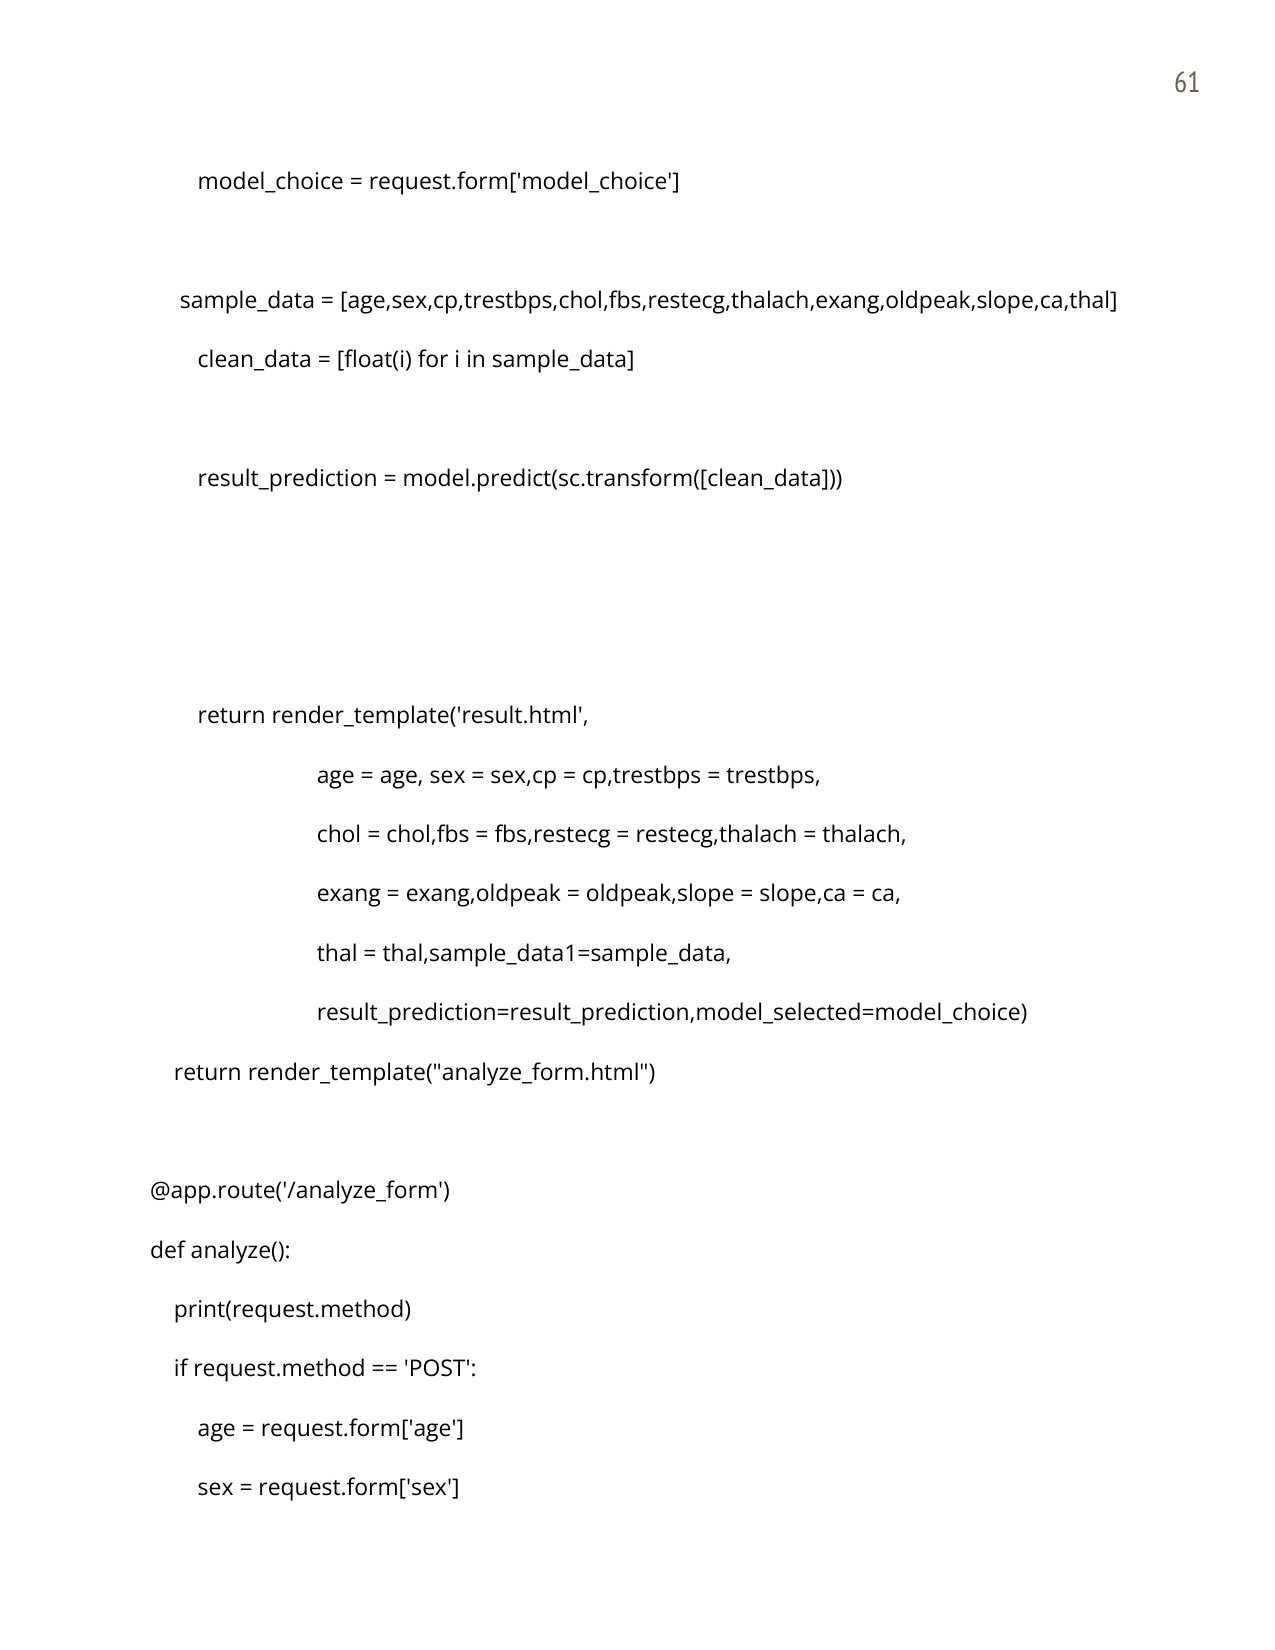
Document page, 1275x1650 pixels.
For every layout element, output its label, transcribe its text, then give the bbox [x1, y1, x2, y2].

text age = request.form['age'] [150, 1412, 1125, 1443]
text sex = request.form['sex'] [150, 1471, 1125, 1502]
text thal = thal,sample_data1=sample_data, [150, 937, 1125, 968]
text if request.method == 'POST': [150, 1352, 1125, 1383]
text result_prediction=result_prediction,model_selected=model_choice) [150, 996, 1125, 1027]
text age = age, sex = sex,cp = cp,trestbps = trestbps, [150, 758, 1125, 790]
text chol = chol,fbs = fbs,restecg = restecg,thalach = thalach, [150, 818, 1125, 849]
text @app.route('/analyze_form') [150, 1174, 1125, 1205]
text def analyze(): [150, 1233, 1125, 1265]
text result_prediction = model.predict(sc.transform([clean_data])) [150, 462, 1125, 493]
text model_choice = request.form['model_choice'] [150, 165, 1125, 196]
text return render_template("analyze_form.html") [150, 1055, 1125, 1087]
text clean_data = [float(i) for i in sample_data] [150, 343, 1125, 374]
text return render_template('result.html', [150, 699, 1125, 730]
text sample_data = [age,sex,cp,trestbps,chol,fbs,restecg,thalach,exang,oldpeak,slope,ca,thal] [150, 283, 1125, 315]
text print(request.method) [150, 1293, 1125, 1324]
text exang = exang,oldpeak = oldpeak,slope = slope,ca = ca, [150, 877, 1125, 908]
